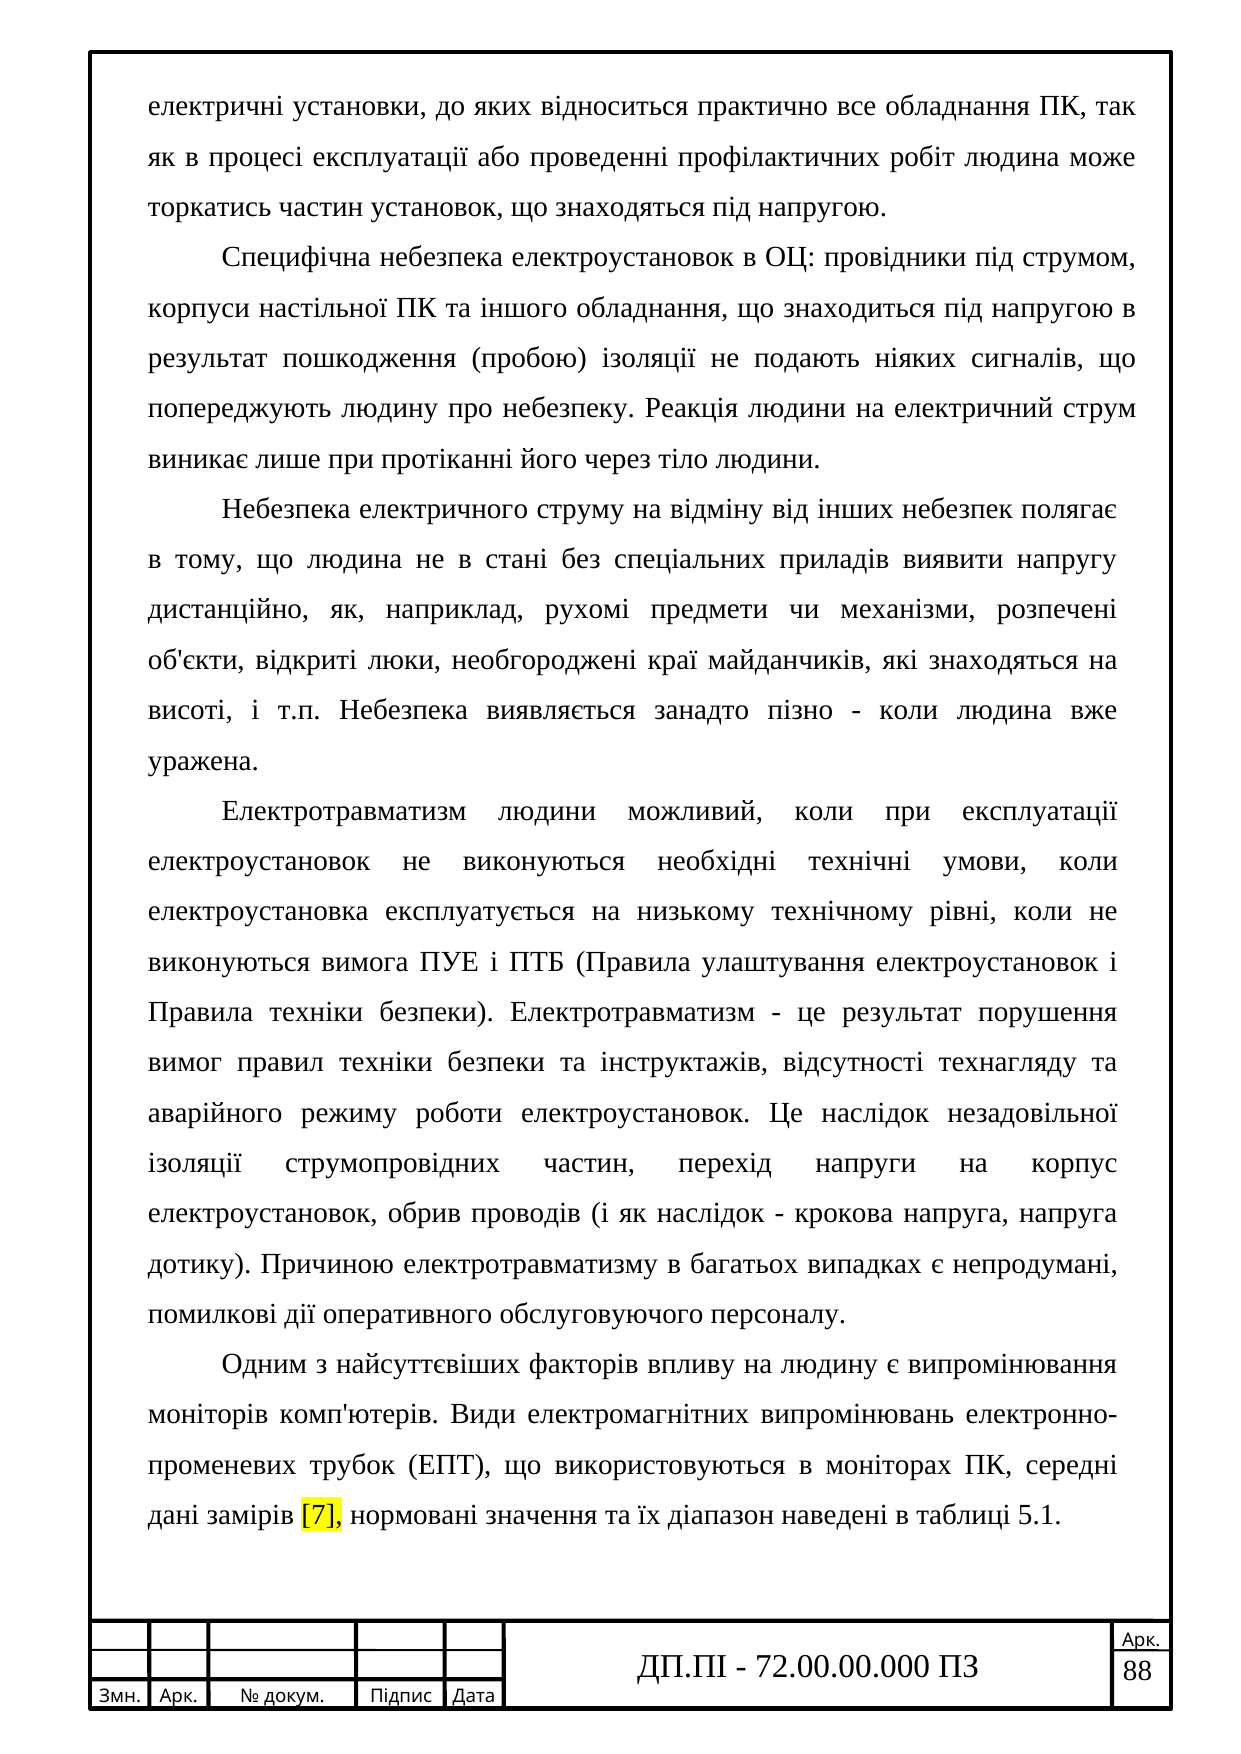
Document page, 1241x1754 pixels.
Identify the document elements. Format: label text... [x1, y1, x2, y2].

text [148, 88, 1137, 223]
text Небезпека електричного струму на відміну від інших небезпек полягає в тому, що людина не в стані без спеціальних приладів виявити напругу дистанційно, як, наприклад, рухомі предмети чи механізми, розпечені об'єкти, відкриті люки, необгороджені краї майданчиків, які знаходяться на висоті, і т.п. Небезпека виявляється занадто пізно - коли людина вже уражена. [148, 491, 1118, 776]
text Специфічна небезпека електроустановок в ОЦ: провідники під струмом, корпуси настільної ПК та іншого обладнання, що знаходиться під напругою в результат пошкодження (пробою) ізоляції не подають ніяких сигналів, що попереджують людину про небезпеку. Реакція людини на електричний струм виникає лише при протіканні його через тіло людини. [148, 239, 1137, 474]
text Одним з найсуттєвіших факторів впливу на людину є випромінювання моніторів комп'ютерів. Види електромагнітних випромінювань електронно- променевих трубок (ЕПТ), що використовуються в моніторах ПК, середні дані замірів [7], нормовані значення та їх діапазон наведені в таблиці 5.1. [148, 1346, 1118, 1531]
text Електротравматизм людини можливий, коли при експлуатації електроустановок не виконуються необхідні технічні умови, коли електроустановка експлуатується на низькому технічному рівні, коли не виконуються вимога ПУЕ і ПТБ (Правила улаштування електроустановок і Правила техніки безпеки). Електротравматизм - це результат порушення вимог правил техніки безпеки та інструктажів, відсутності технагляду та аварійного режиму роботи електроустановок. Це наслідок незадовільної ізоляції струмопровідних частин, перехід напруги на корпус електроустановок, обрив проводів (і як наслідок - крокова напруга, напруга дотику). Причиною електротравматизму в багатьох випадках є непродумані, помилкові дії оперативного обслуговуючого персоналу. [148, 793, 1118, 1329]
